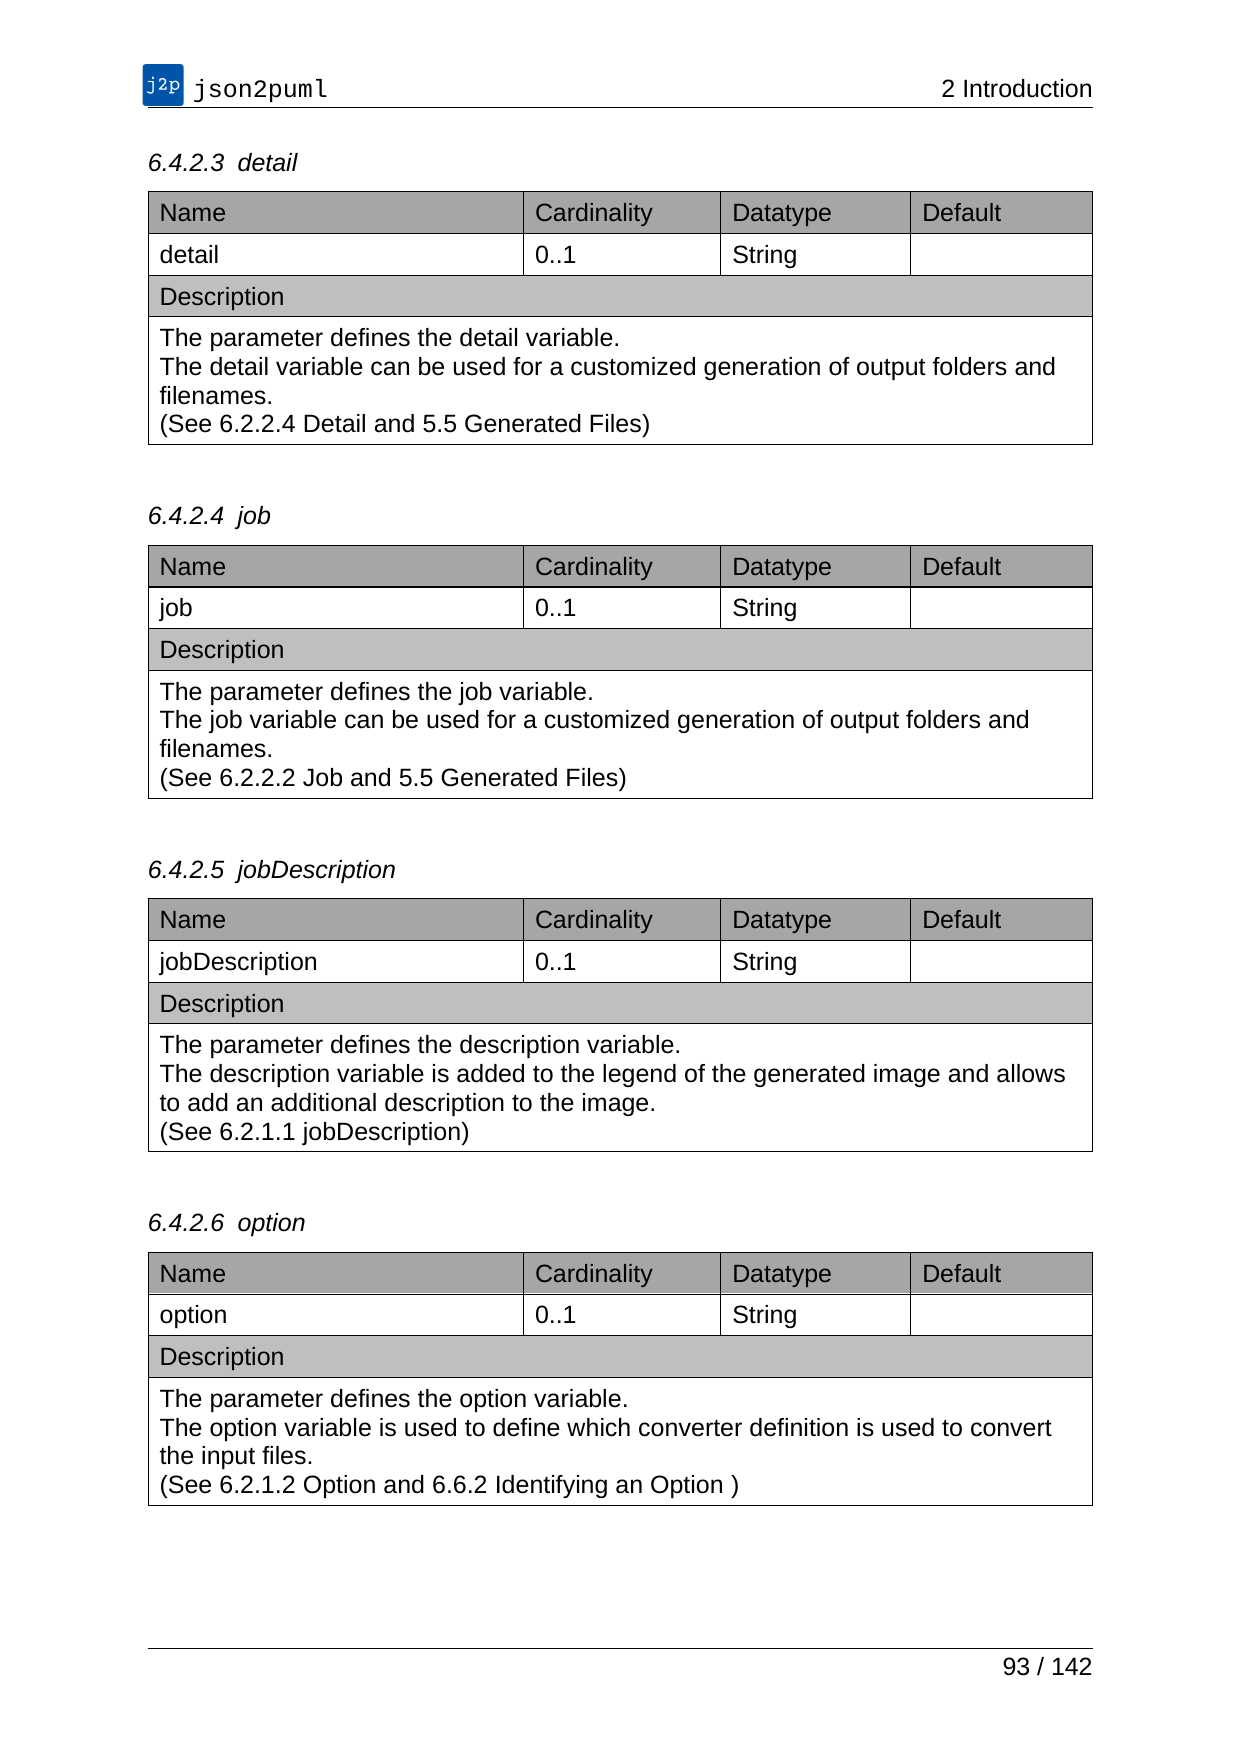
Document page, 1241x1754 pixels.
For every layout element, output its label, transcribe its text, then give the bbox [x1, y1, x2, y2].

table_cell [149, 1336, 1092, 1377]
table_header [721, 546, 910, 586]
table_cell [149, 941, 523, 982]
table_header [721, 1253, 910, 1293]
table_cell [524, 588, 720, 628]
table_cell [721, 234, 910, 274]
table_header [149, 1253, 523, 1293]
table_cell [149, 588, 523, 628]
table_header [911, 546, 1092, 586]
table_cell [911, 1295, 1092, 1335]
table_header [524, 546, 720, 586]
picture [142, 64, 184, 106]
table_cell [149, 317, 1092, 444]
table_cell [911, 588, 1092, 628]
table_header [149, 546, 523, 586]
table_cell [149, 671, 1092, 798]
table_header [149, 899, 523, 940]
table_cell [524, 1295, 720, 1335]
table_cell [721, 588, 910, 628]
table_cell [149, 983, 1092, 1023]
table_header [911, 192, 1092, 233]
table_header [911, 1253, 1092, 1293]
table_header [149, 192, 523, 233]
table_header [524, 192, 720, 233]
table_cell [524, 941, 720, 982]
subtitle job [148, 501, 1093, 530]
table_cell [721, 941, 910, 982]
subtitle option [148, 1208, 1093, 1237]
subtitle detail [148, 148, 1093, 176]
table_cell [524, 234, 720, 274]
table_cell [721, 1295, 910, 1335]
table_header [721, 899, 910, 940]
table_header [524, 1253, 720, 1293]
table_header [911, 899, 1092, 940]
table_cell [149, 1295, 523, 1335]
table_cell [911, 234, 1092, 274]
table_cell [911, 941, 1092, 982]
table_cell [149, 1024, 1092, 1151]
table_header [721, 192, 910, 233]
subtitle jobDescription [148, 855, 1093, 883]
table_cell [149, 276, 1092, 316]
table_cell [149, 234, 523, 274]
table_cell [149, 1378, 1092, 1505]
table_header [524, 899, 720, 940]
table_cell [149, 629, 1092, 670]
